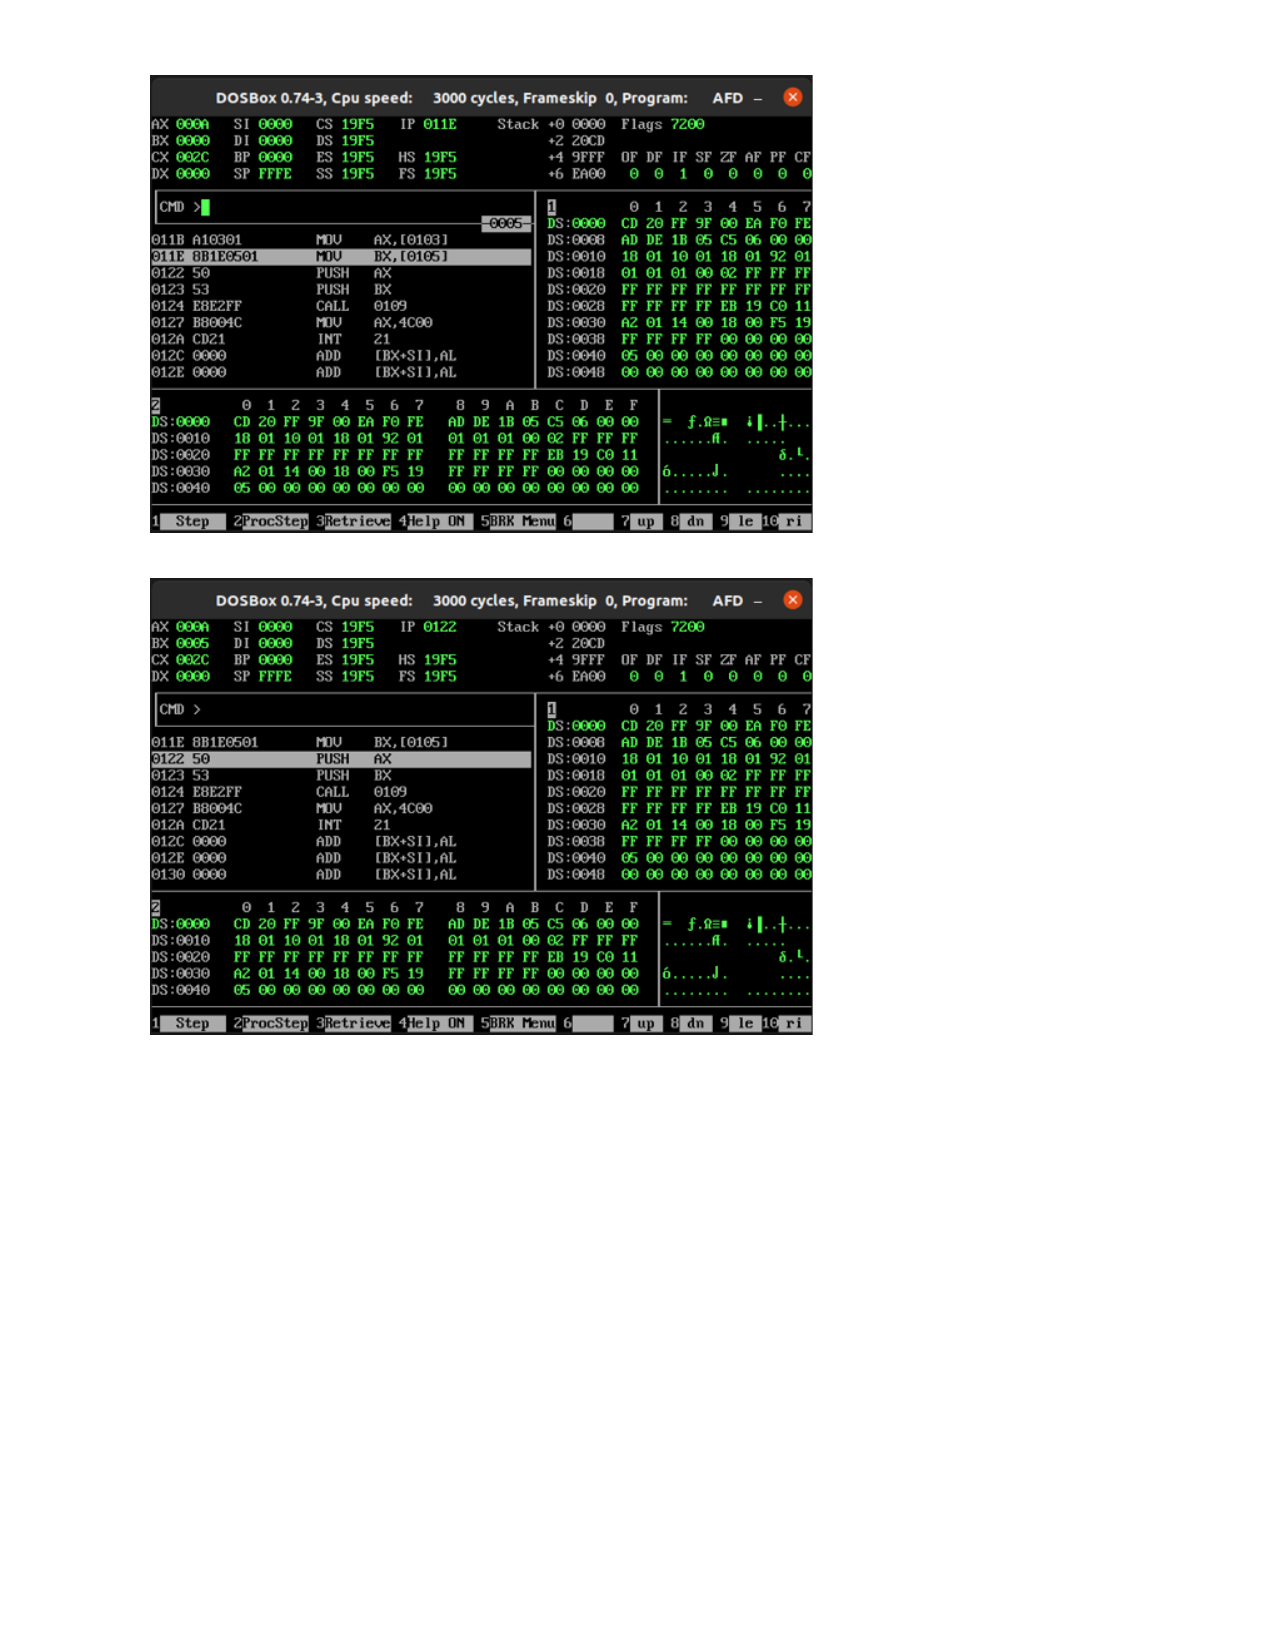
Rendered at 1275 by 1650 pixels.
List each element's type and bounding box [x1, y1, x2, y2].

picture [150, 578, 813, 1035]
picture [150, 75, 813, 533]
